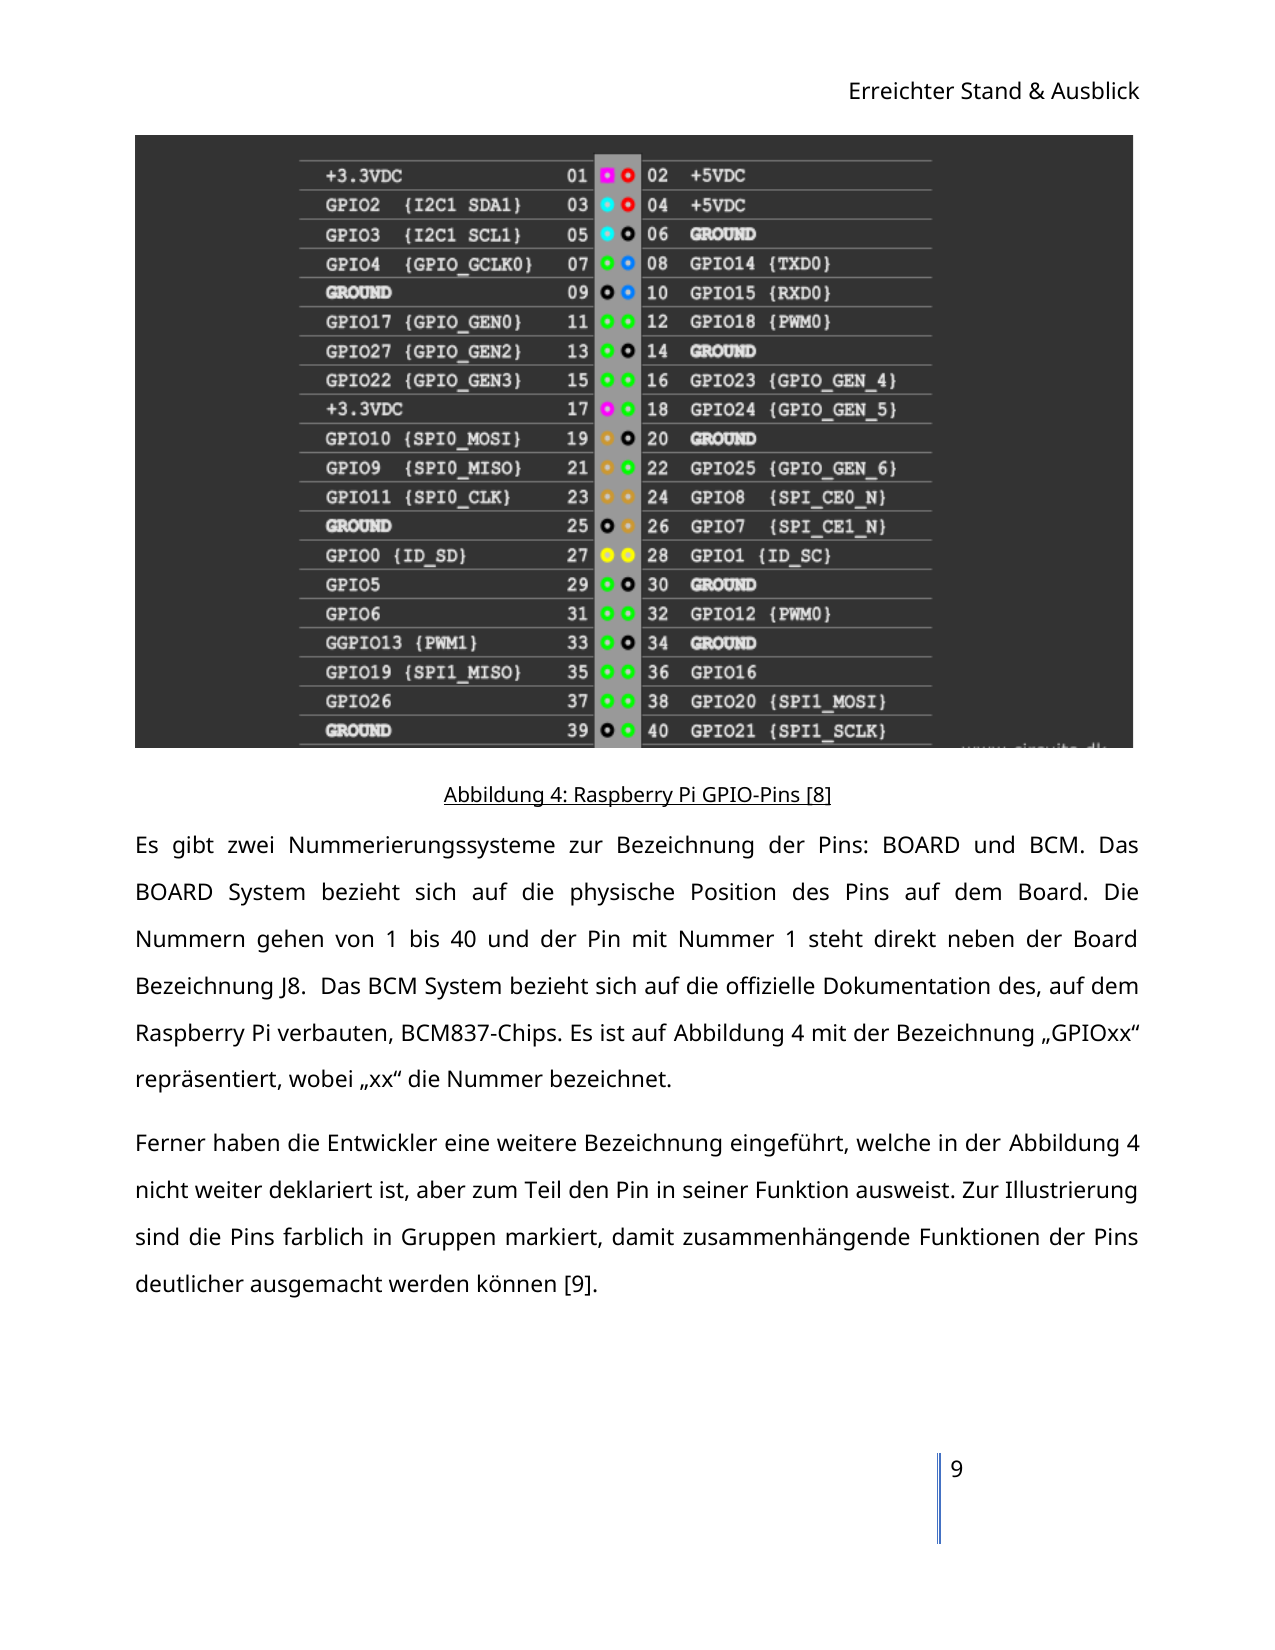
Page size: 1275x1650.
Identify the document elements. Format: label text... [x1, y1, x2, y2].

text Es gibt zwei Nummerierungssysteme zur Bezeichnung der Pins: BOARD und BCM. Das BOARD System bezieht sich auf die physische Position des Pins auf dem Board. Die Nummern gehen von 1 bis 40 und der Pin mit Nummer 1 steht direkt neben der Board Bezeichnung J8. Das BCM System bezieht sich auf die offizielle Dokumentation des, auf dem Raspberry Pi verbauten, BCM837-Chips. Es ist auf Abbildung 4 mit der Bezeichnung „GPIOxx“ repräsentiert, wobei „xx“ die Nummer bezeichnet. [135, 829, 1140, 1095]
text Ferner haben die Entwickler eine weitere Bezeichnung eingeführt, welche in der Abbildung 4 nicht weiter deklariert ist, aber zum Teil den Pin in seiner Funktion ausweist. Zur Illustrierung sind die Pins farblich in Gruppen markiert, damit zusammenhängende Funktionen der Pins deutlicher ausgemacht werden können. [135, 1127, 1140, 1299]
picture [135, 135, 1134, 748]
text Abbildung : Raspberry Pi GPIO-Pins [135, 780, 1140, 808]
